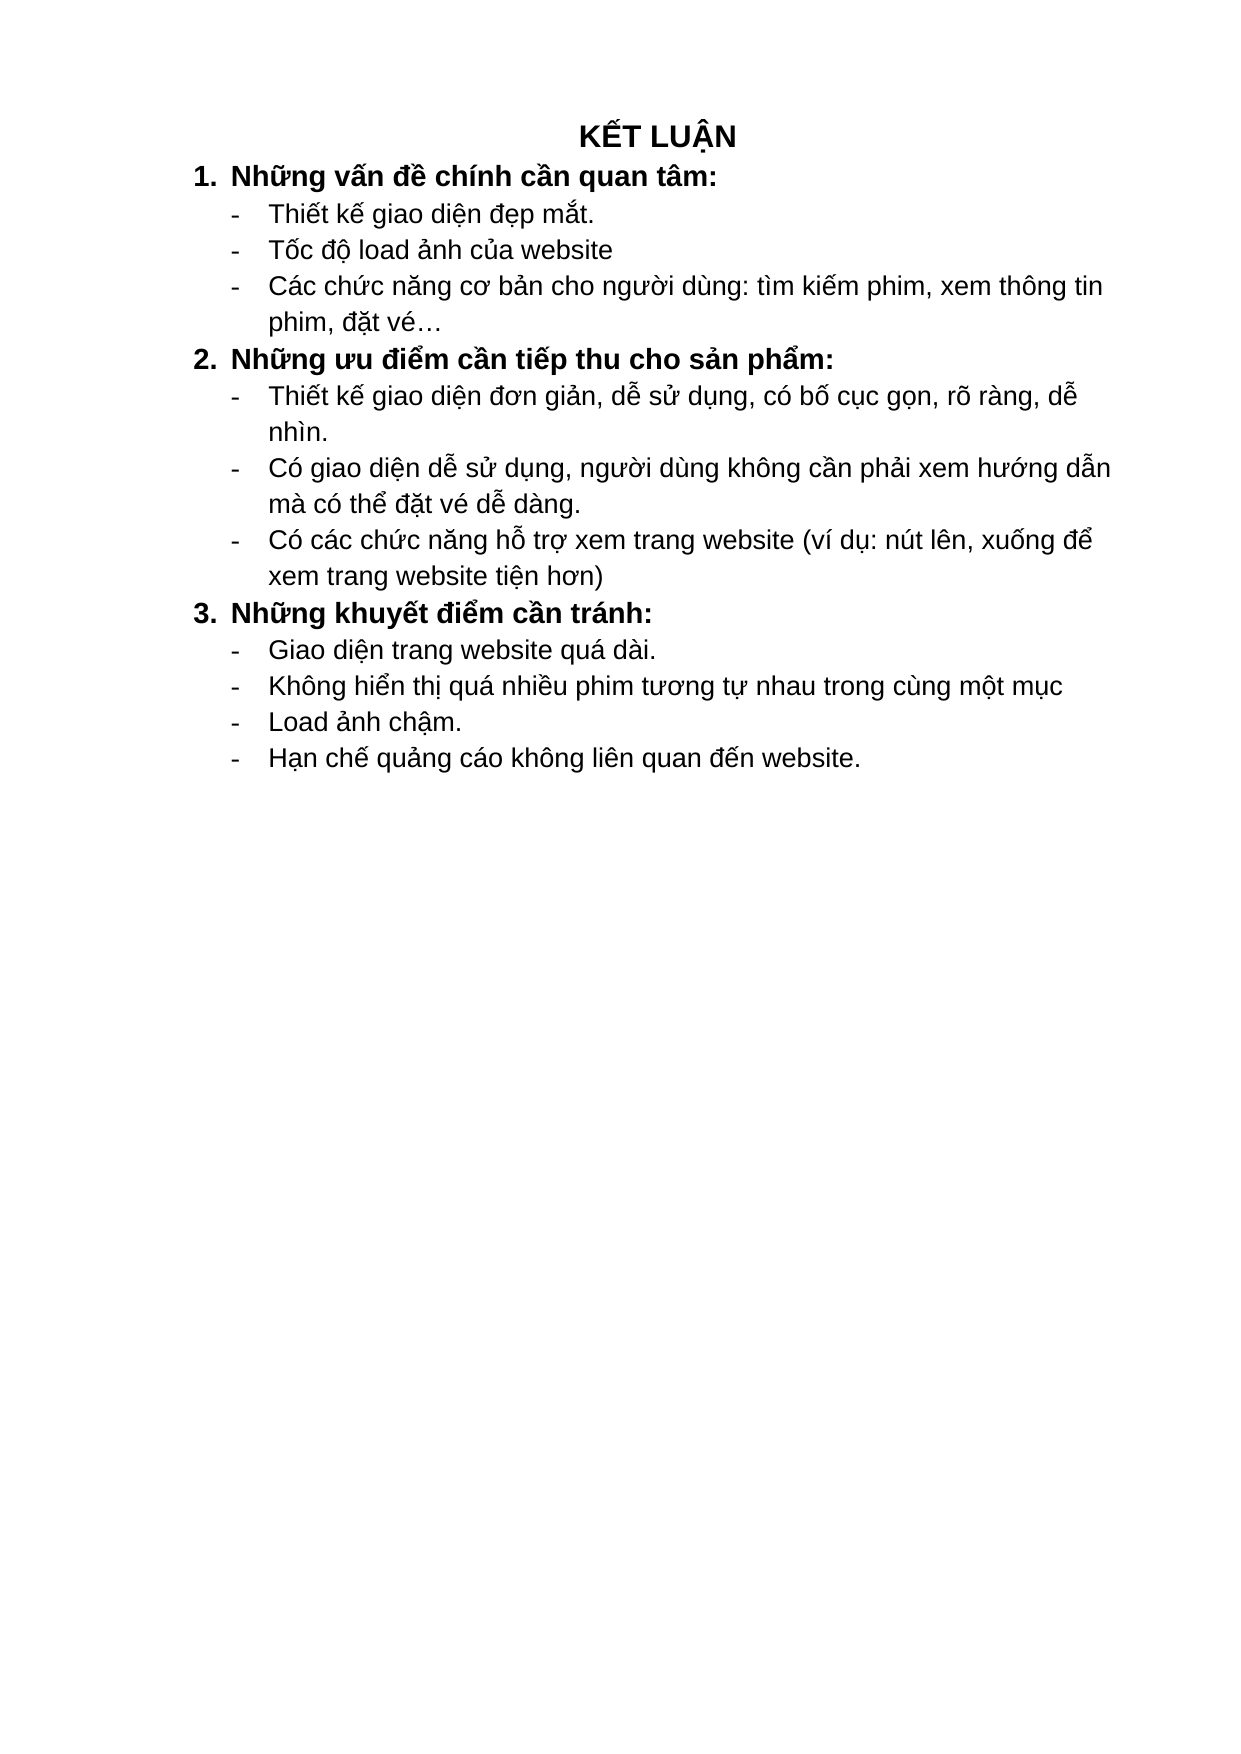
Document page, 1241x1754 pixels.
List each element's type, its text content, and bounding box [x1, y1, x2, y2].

list Hạn chế quảng cáo không liên quan đến website. [231, 742, 1122, 773]
list Giao diện trang website quá dài. [231, 634, 1122, 666]
list Những khuyết điểm cần tránh: [193, 596, 1122, 629]
list Những ưu điểm cần tiếp thu cho sản phẩm: [193, 342, 1122, 375]
list Có các chức năng hỗ trợ xem trang website (ví dụ: nút lên, xuống để xem trang website tiện hơn) [231, 524, 1122, 591]
text KẾT LUẬN [193, 118, 1122, 154]
list Thiết kế giao diện đẹp mắt. [231, 198, 1122, 229]
list Các chức năng cơ bản cho người dùng: tìm kiếm phim, xem thông tin phim, đặt vé… [231, 270, 1122, 337]
list Tốc độ load ảnh của website [231, 234, 1122, 265]
list Không hiển thị quá nhiều phim tương tự nhau trong cùng một mục [231, 670, 1122, 702]
list Có giao diện dễ sử dụng, người dùng không cần phải xem hướng dẫn mà có thể đặt vé dễ dàng. [231, 452, 1122, 519]
list Thiết kế giao diện đơn giản, dễ sử dụng, có bố cục gọn, rõ ràng, dễ nhìn. [231, 380, 1122, 447]
list Những vấn đề chính cần quan tâm: [193, 159, 1122, 193]
list Load ảnh chậm. [231, 706, 1122, 737]
